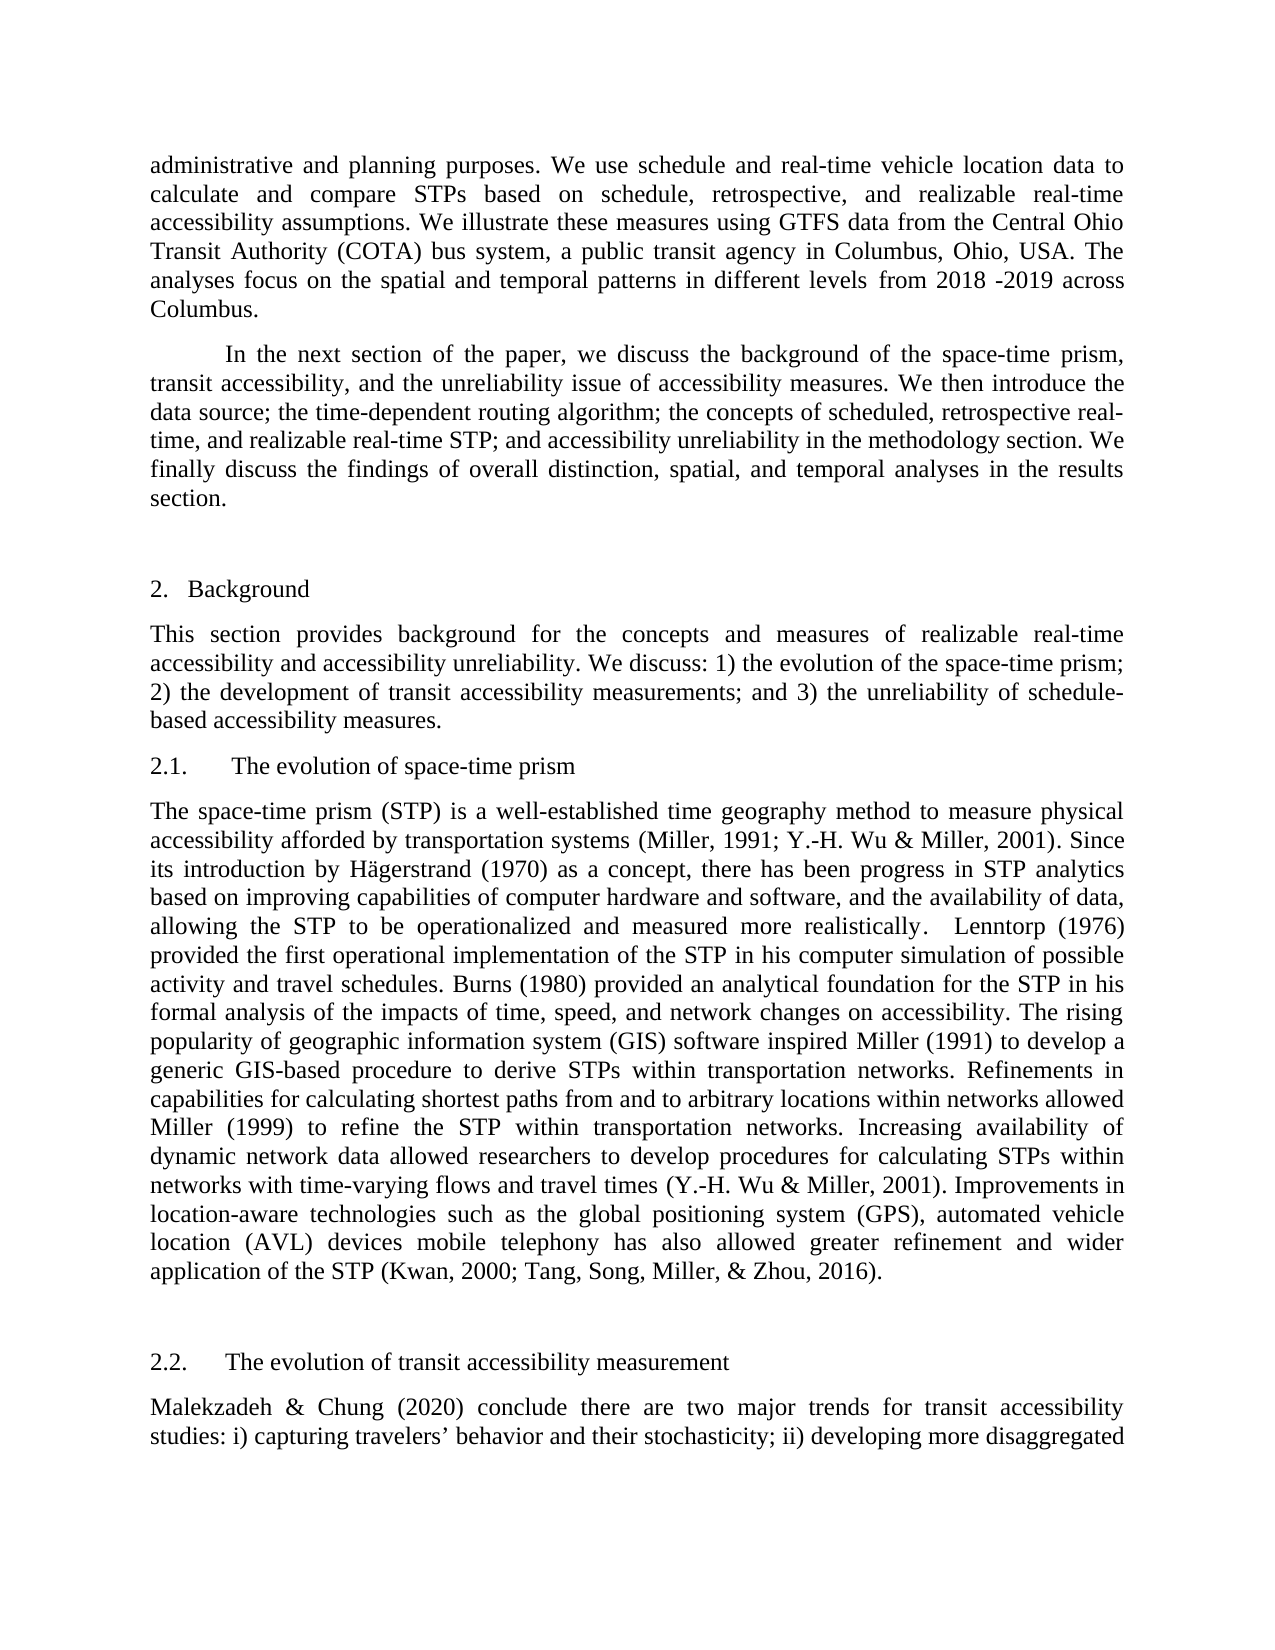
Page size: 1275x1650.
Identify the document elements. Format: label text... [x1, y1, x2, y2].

text The space-time prism (STP) is a well-established time geography method to measure physical accessibility afforded by transportation systems (Miller, 1991; Y.-H. Wu & Miller, 2001). Since its introduction by Hägerstrand (1970) as a concept, there has been progress in STP analytics based on improving capabilities of computer hardware and software, and the availability of data, allowing the STP to be operationalized and measured more realistically. Lenntorp (1976) provided the first operational implementation of the STP in his computer simulation of possible activity and travel schedules. Burns (1980) provided an analytical foundation for the STP in his formal analysis of the impacts of time, speed, and network changes on accessibility. The rising popularity of geographic information system (GIS) software inspired Miller (1991) to develop a generic GIS-based procedure to derive STPs within transportation networks. Refinements in capabilities for calculating shortest paths from and to arbitrary locations within networks allowed Miller (1999) to refine the STP within transportation networks. Increasing availability of dynamic network data allowed researchers to develop procedures for calculating STPs within networks with time-varying flows and travel times (Y.-H. Wu & Miller, 2001). Improvements in location-aware technologies such as the global positioning system (GPS), automated vehicle location (AVL) devices mobile telephony has also allowed greater refinement and wider application of the STP (Kwan, 2000; Tang, Song, Miller, & Zhou, 2016). [150, 796, 1125, 1285]
list The evolution of transit accessibility measurement [150, 1347, 1125, 1376]
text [150, 150, 1125, 322]
text This section provides background for the concepts and measures of realizable real-time accessibility and accessibility unreliability. We discuss: 1) the evolution of the space-time prism; 2) the development of transit accessibility measurements; and 3) the unreliability of schedule-based accessibility measures. [150, 619, 1125, 734]
list Background [150, 574, 1125, 602]
text In the next section of the paper, we discuss the background of the space-time prism, transit accessibility, and the unreliability issue of accessibility measures. We then introduce the data source; the time-dependent routing algorithm; the concepts of scheduled, retrospective real-time, and realizable real-time STP; and accessibility unreliability in the methodology section. We finally discuss the findings of overall distinction, spatial, and temporal analyses in the results section. [150, 339, 1125, 512]
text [150, 1392, 1125, 1450]
list The evolution of space-time prism [150, 751, 1125, 779]
